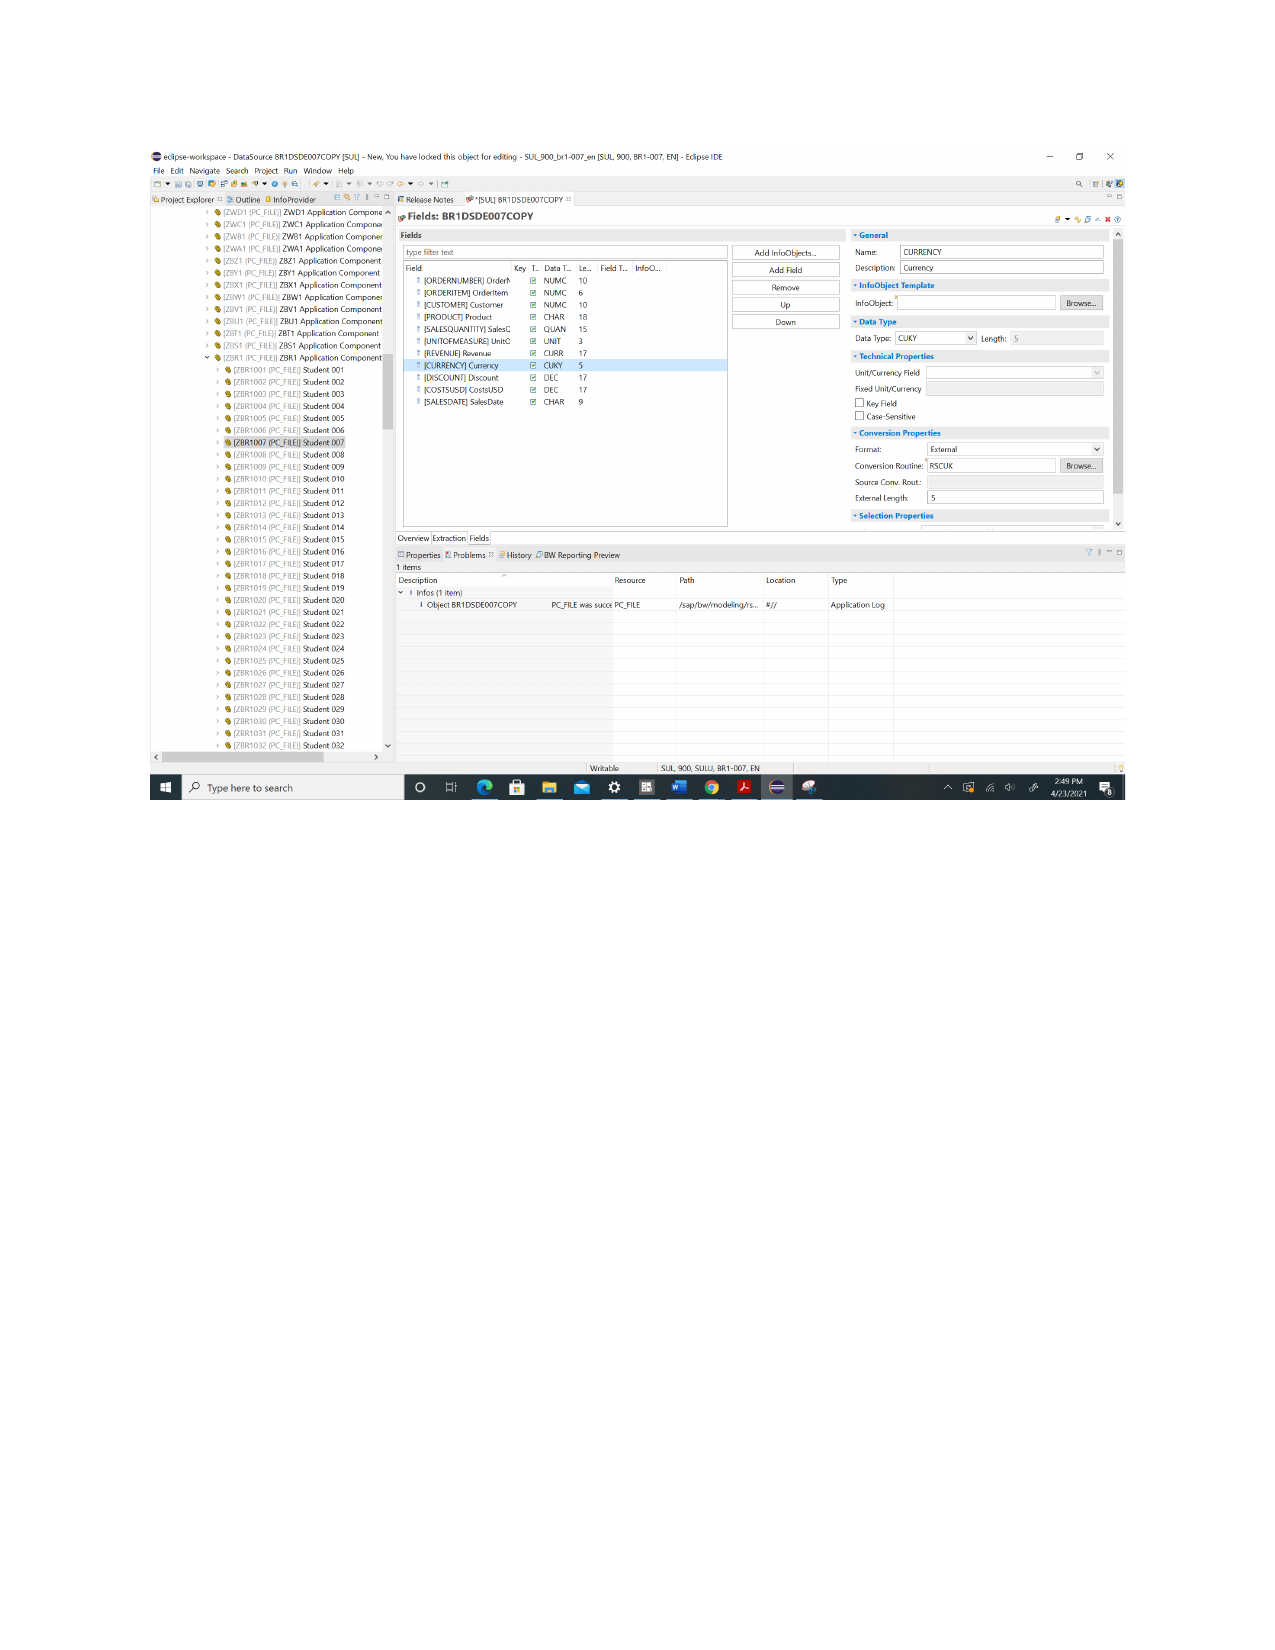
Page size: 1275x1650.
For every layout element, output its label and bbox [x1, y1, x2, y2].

picture [150, 150, 1125, 800]
